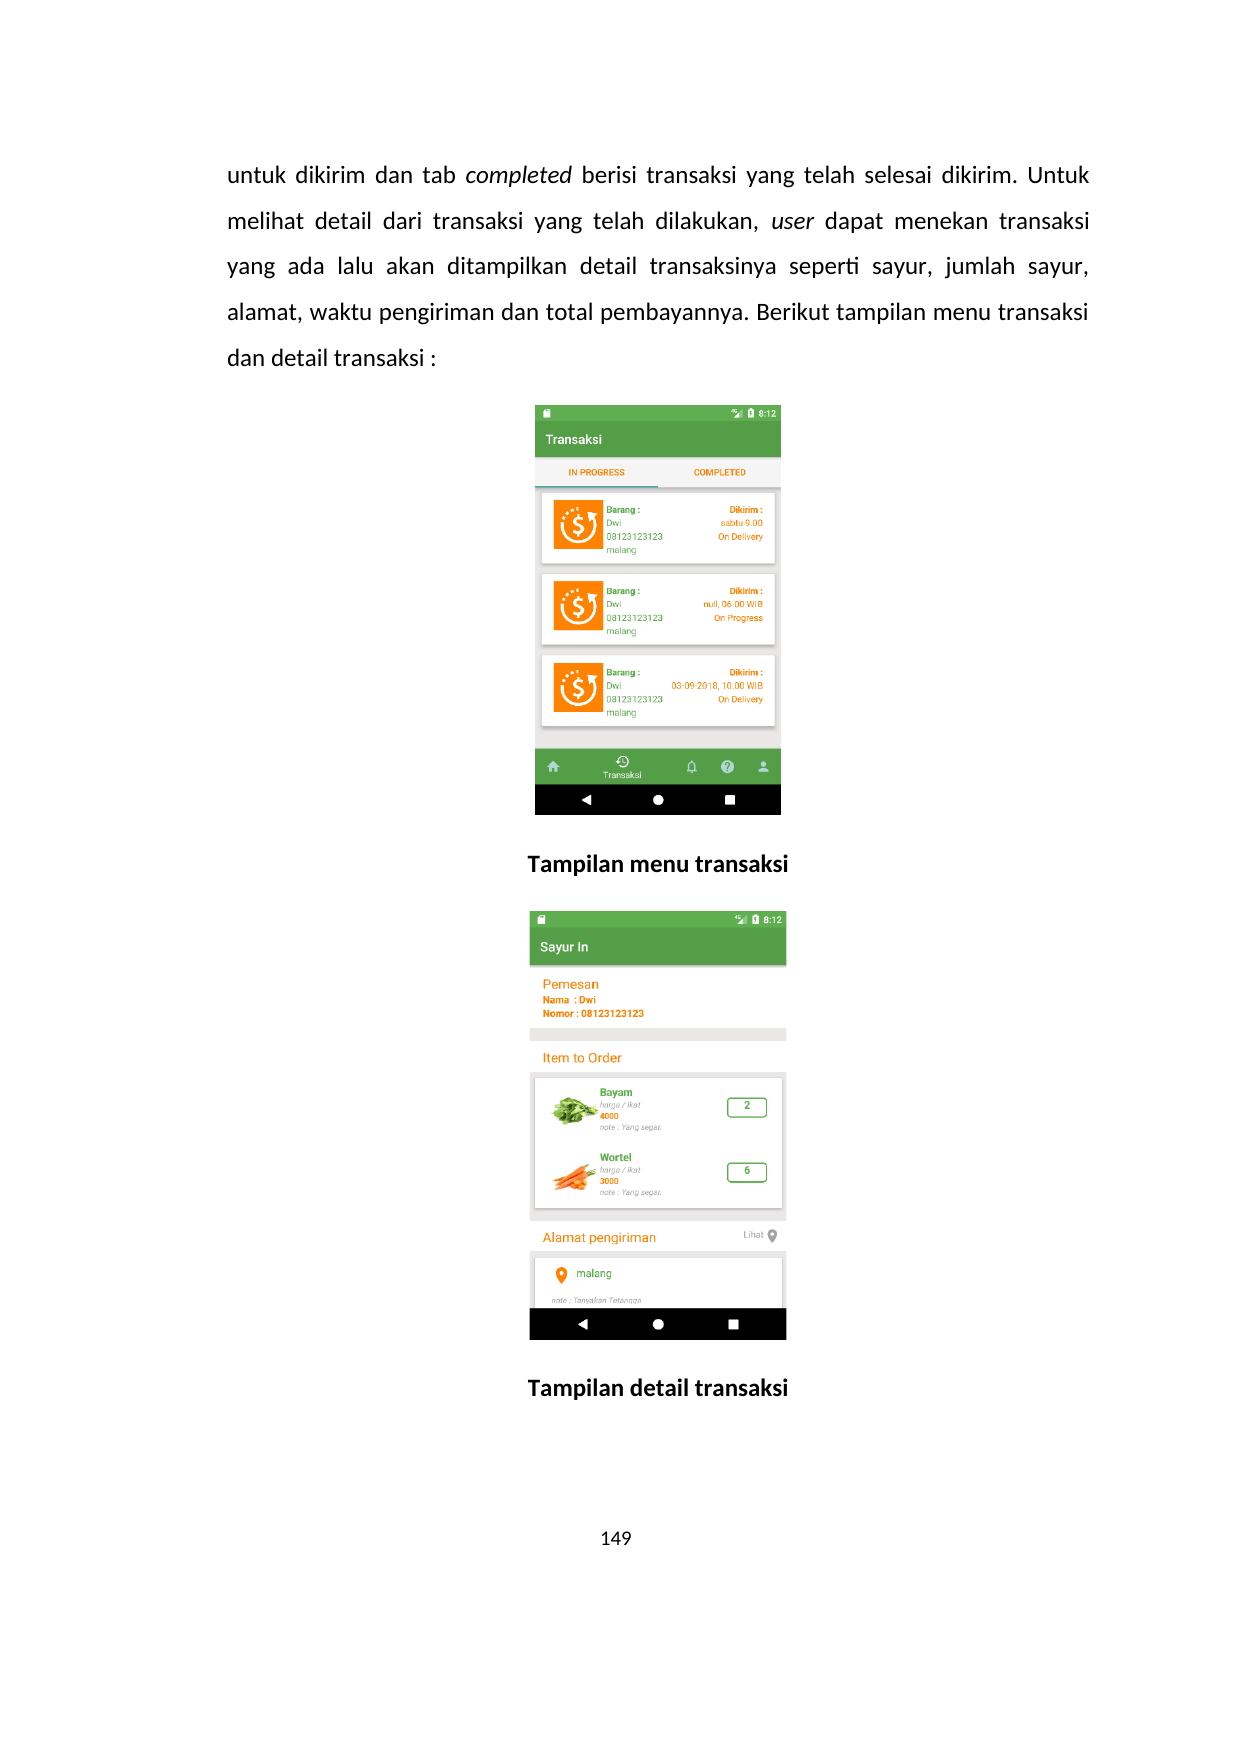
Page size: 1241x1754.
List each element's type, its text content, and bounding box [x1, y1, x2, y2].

picture [535, 405, 781, 815]
picture [529, 911, 787, 1340]
text Tampilan detail transaksi [226, 1372, 1090, 1403]
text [226, 159, 1090, 372]
text Tampilan menu transaksi [226, 848, 1090, 878]
